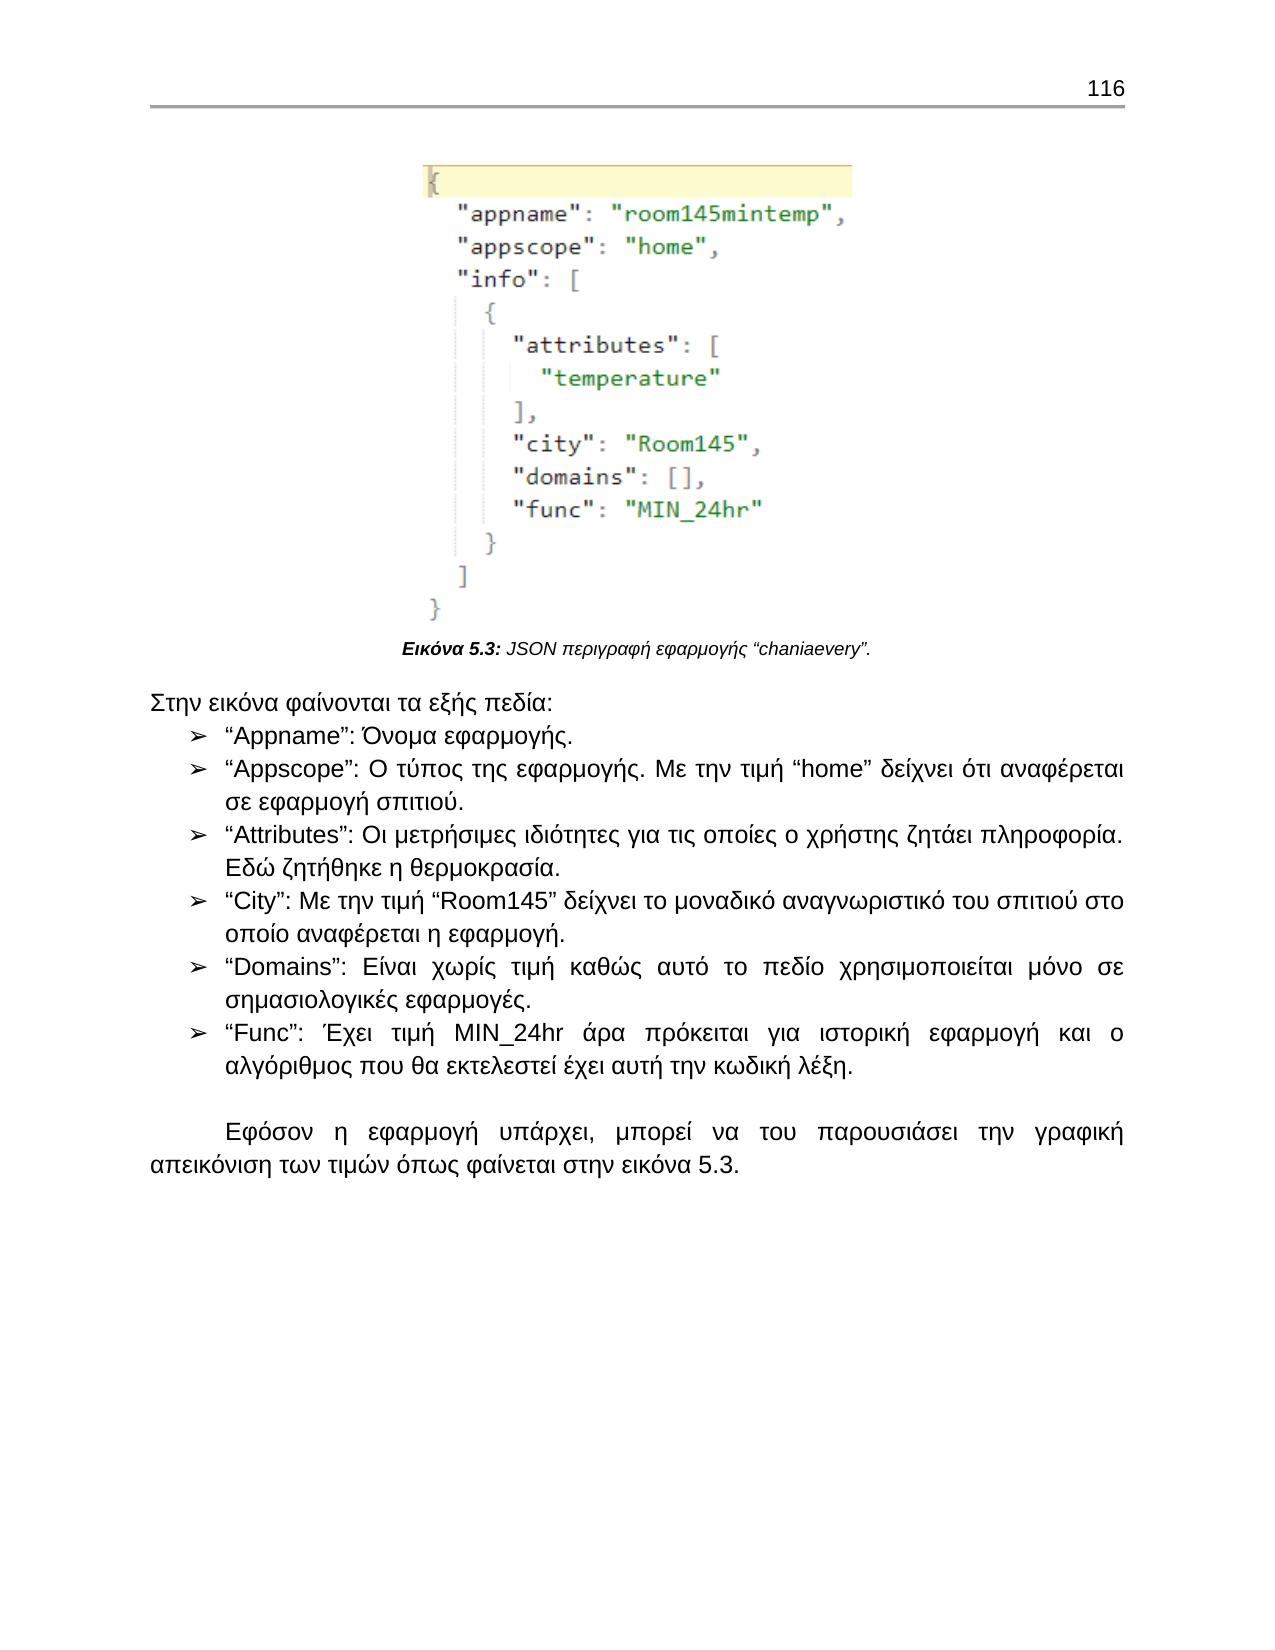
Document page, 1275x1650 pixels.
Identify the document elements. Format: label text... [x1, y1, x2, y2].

list “Attributes”: Οι μετρήσιμες ιδιότητες για τις οποίες ο χρήστης ζητάει πληροφορία. Εδώ ζητήθηκε η θερμοκρασία. [187, 820, 1125, 882]
text Εφόσον η εφαρμογή υπάρχει, μπορεί να του παρουσιάσει την γραφική απεικόνιση των τιμών όπως φαίνεται στην εικόνα 5.3. [150, 1117, 1125, 1179]
list “City”: Με την τιμή “Room145” δείχνει το μοναδικό αναγνωριστικό του σπιτιού στο οποίο αναφέρεται η εφαρμογή. [187, 886, 1125, 948]
list “Func”: Έχει τιμή MIN_24hr άρα πρόκειται για ιστορική εφαρμογή και ο αλγόριθμος που θα εκτελεστεί έχει αυτή την κωδική λέξη. [187, 1018, 1125, 1080]
text Στην εικόνα φαίνονται τα εξής πεδία: [150, 688, 1125, 717]
list “Appname”: Όνομα εφαρμογής. [187, 721, 1125, 749]
list “Domains”: Είναι χωρίς τιμή καθώς αυτό το πεδίο χρησιμοποιείται μόνο σε σημασιολογικές εφαρμογές. [187, 952, 1125, 1014]
list “Appscope”: Ο τύπος της εφαρμογής. Με την τιμή “home” δείχνει ότι αναφέρεται σε εφαρμογή σπιτιού. [187, 754, 1125, 816]
picture [422, 165, 853, 635]
text Εικόνα 5.3: JSON περιγραφή εφαρμογής “chaniaevery”. [150, 638, 1125, 660]
